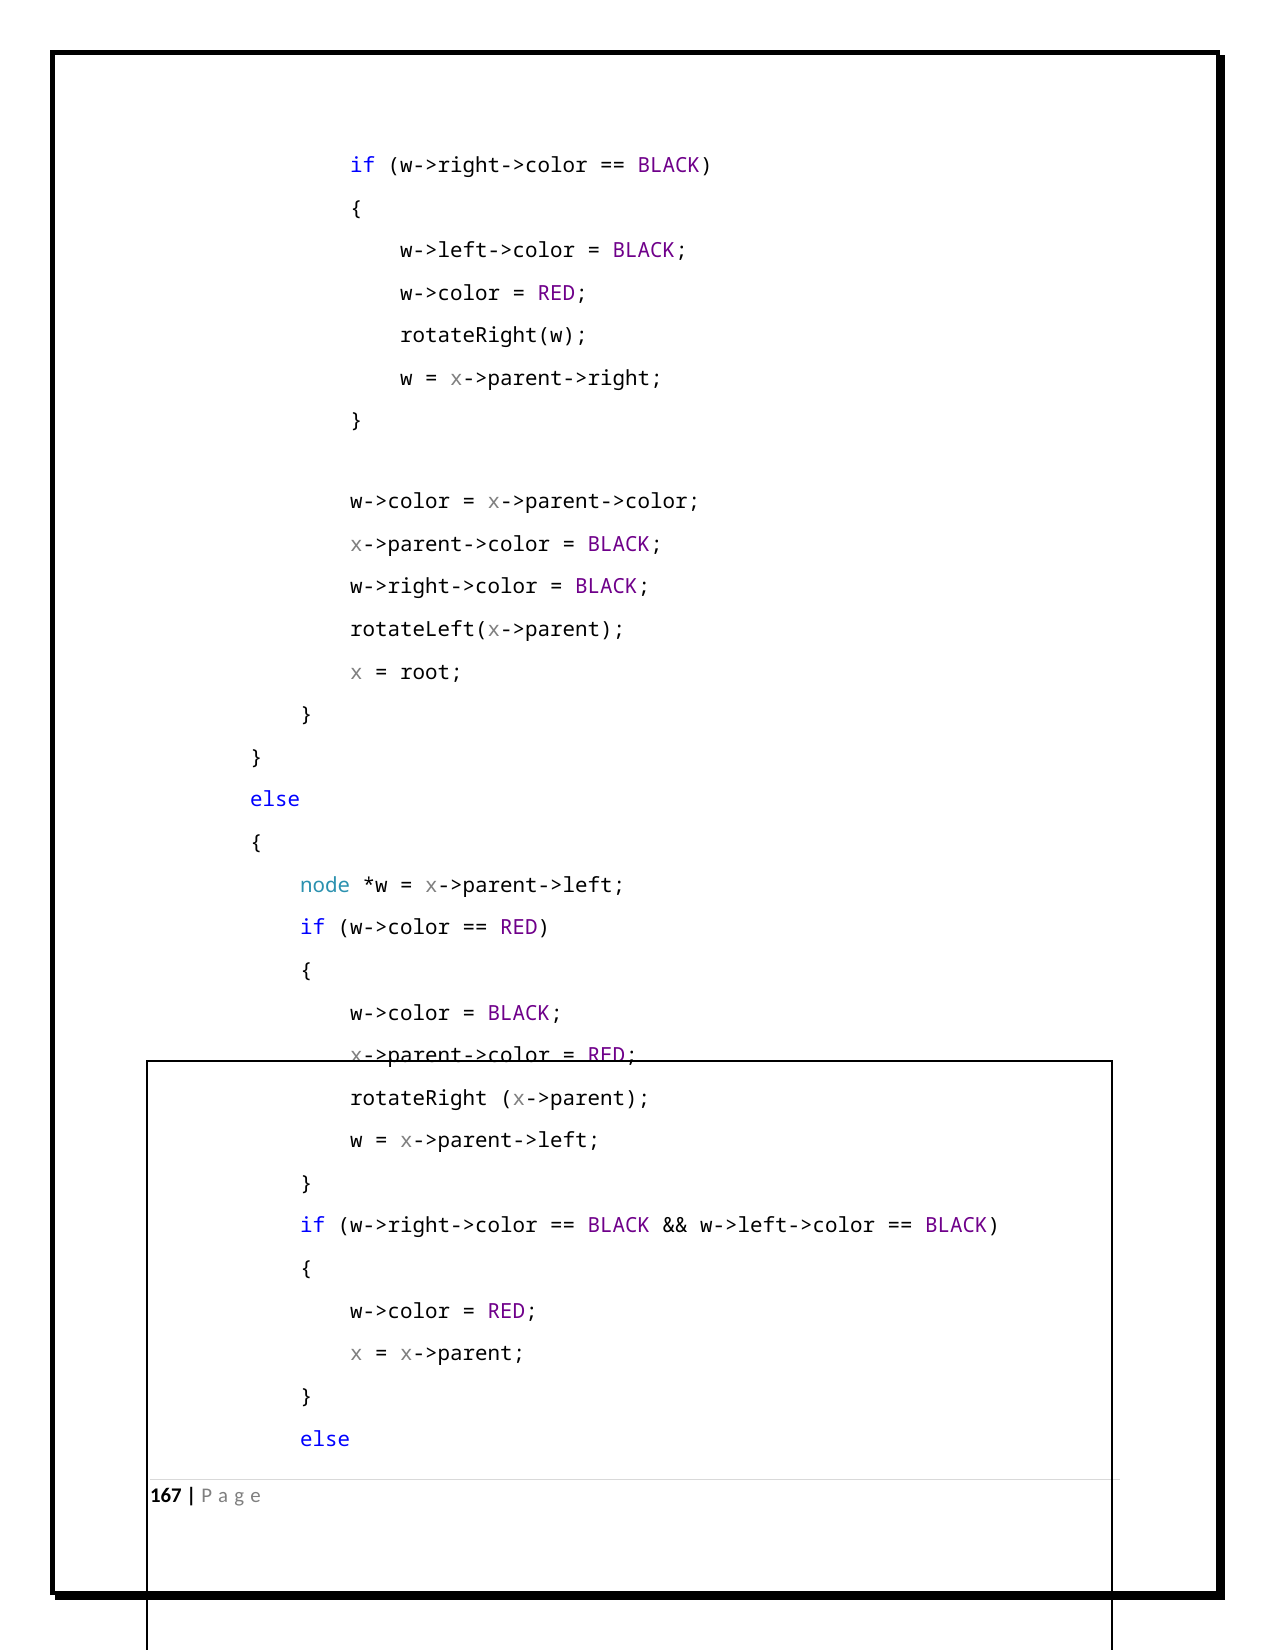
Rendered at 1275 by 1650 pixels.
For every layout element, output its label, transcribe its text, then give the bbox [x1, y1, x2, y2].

text { [150, 955, 1120, 983]
text w->color = RED; [150, 1296, 1111, 1324]
text { [150, 1253, 1111, 1282]
text else [150, 1424, 1111, 1452]
text rotateRight(w); [150, 320, 1120, 349]
text } [150, 1381, 1111, 1409]
text } [150, 742, 1120, 770]
text else [150, 784, 1120, 813]
text node *w = x->parent->left; [150, 870, 1120, 898]
text x = root; [150, 657, 1120, 685]
text x = x->parent; [150, 1338, 1111, 1367]
text w = x->parent->right; [150, 363, 1120, 391]
text w = x->parent->left; [150, 1125, 1111, 1154]
text rotateLeft(x->parent); [150, 614, 1120, 643]
text w->left->color = BLACK; [150, 235, 1120, 264]
text } [150, 699, 1120, 728]
text w->color = RED; [150, 278, 1120, 306]
text w->color = x->parent->color; [150, 486, 1120, 515]
text { [150, 827, 1120, 856]
text } [150, 406, 1120, 434]
text if (w->right->color == BLACK) [150, 150, 1120, 178]
text { [150, 193, 1120, 221]
text rotateRight (x->parent); [150, 1083, 1111, 1111]
text } [150, 1168, 1111, 1196]
text w->color = BLACK; [150, 998, 1120, 1026]
text if (w->right->color == BLACK && w->left->color == BLACK) [150, 1211, 1111, 1239]
text if (w->color == RED) [150, 912, 1120, 941]
text x->parent->color = RED; [150, 1040, 1120, 1069]
text w->right->color = BLACK; [150, 572, 1120, 600]
text x->parent->color = BLACK; [150, 529, 1120, 557]
